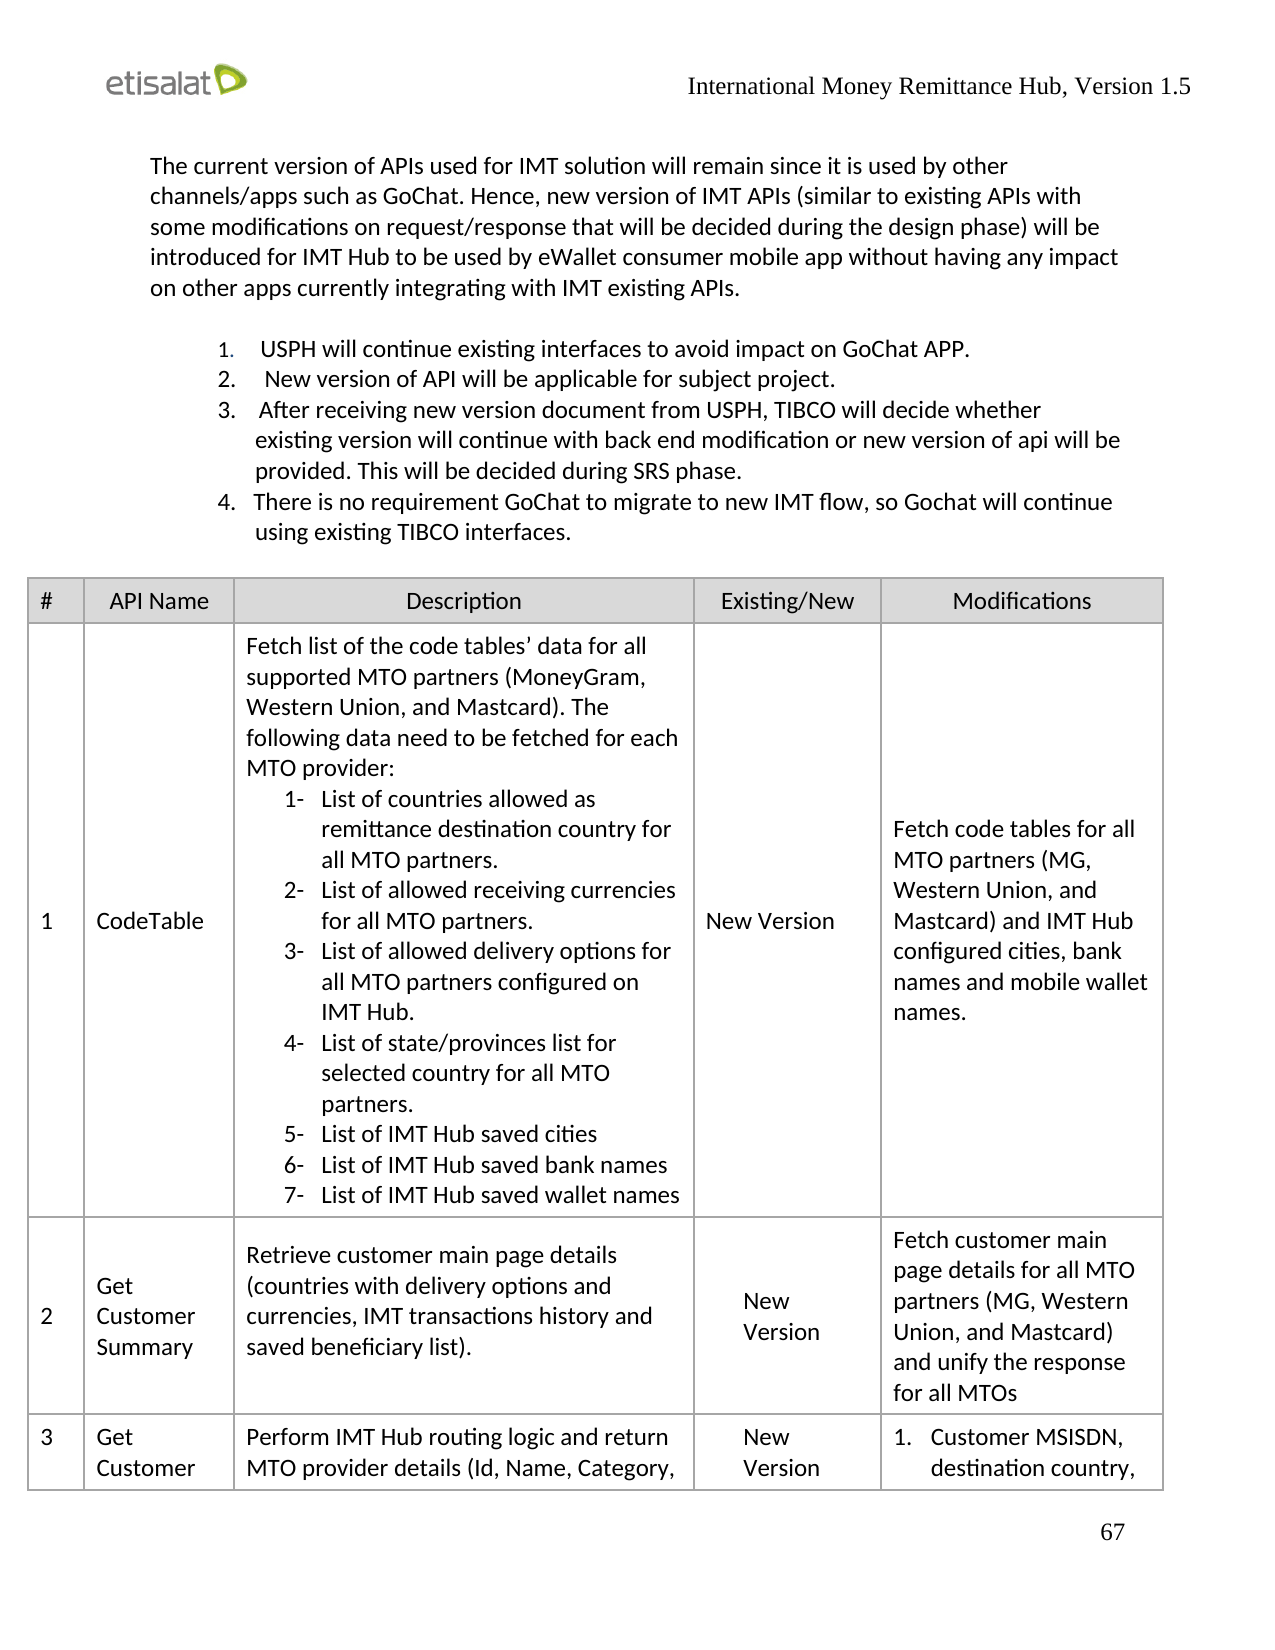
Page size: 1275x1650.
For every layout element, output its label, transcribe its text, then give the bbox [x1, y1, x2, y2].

picture [97, 58, 251, 100]
table_cell Fetch code tables for all MTO partners (MG, Western Union, and Mastcard) and IMT Hub configured cities, bank names and mobile wallet names. [882, 624, 1162, 1216]
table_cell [85, 1415, 233, 1488]
text 2. New version of API will be applicable for subject project. [217, 364, 1125, 394]
table_cell Get Customer Summary [85, 1218, 233, 1413]
table_header Existing/New [695, 579, 880, 622]
table_cell 3 [29, 1415, 83, 1488]
table_header Description [235, 579, 693, 622]
table_cell Fetch list of the code tables’ data for all supported MTO partners (MoneyGram, Western Union, and Mastcard). The following data need to be fetched for each MTO provider: List of countries allowed as remittance destination country for all MTO partners. List of allowed receiving currencies for all MTO partners. List of allowed delivery options for all MTO partners configured on IMT Hub. List of state/provinces list for selected country for all MTO partners. List of IMT Hub saved cities List of IMT Hub saved bank names List of IMT Hub saved wallet names [235, 624, 693, 1216]
table_header # [29, 579, 83, 622]
text 1. USPH will continue existing interfaces to avoid impact on GoChat APP. [217, 333, 1125, 364]
table_cell New Version [695, 1218, 880, 1413]
table_header Modifications [882, 579, 1162, 622]
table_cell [235, 1415, 693, 1488]
text 4. There is no requirement GoChat to migrate to new IMT flow, so Gochat will continue using existing TIBCO interfaces. [217, 486, 1125, 547]
table_cell 1 [29, 624, 83, 1216]
table_cell CodeTable [85, 624, 233, 1216]
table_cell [882, 1415, 1162, 1488]
table_header API Name [85, 579, 233, 622]
table_cell 2 [29, 1218, 83, 1413]
table_cell Fetch customer main page details for all MTO partners (MG, Western Union, and Mastcard) and unify the response for all MTOs [882, 1218, 1162, 1413]
text The current version of APIs used for IMT solution will remain since it is used by other channels/apps such as GoChat. Hence, new version of IMT APIs (similar to existing APIs with some modifications on request/response that will be decided during the design phase) will be introduced for IMT Hub to be used by eWallet consumer mobile app without having any impact on other apps currently integrating with IMT existing APIs. [150, 150, 1125, 303]
table_cell Retrieve customer main page details (countries with delivery options and currencies, IMT transactions history and saved beneficiary list). [235, 1218, 693, 1413]
table_cell New Version [695, 624, 880, 1216]
text 3. After receiving new version document from USPH, TIBCO will decide whether existing version will continue with back end modification or new version of api will be provided. This will be decided during SRS phase. [217, 394, 1125, 486]
table_cell New Version [695, 1415, 880, 1488]
